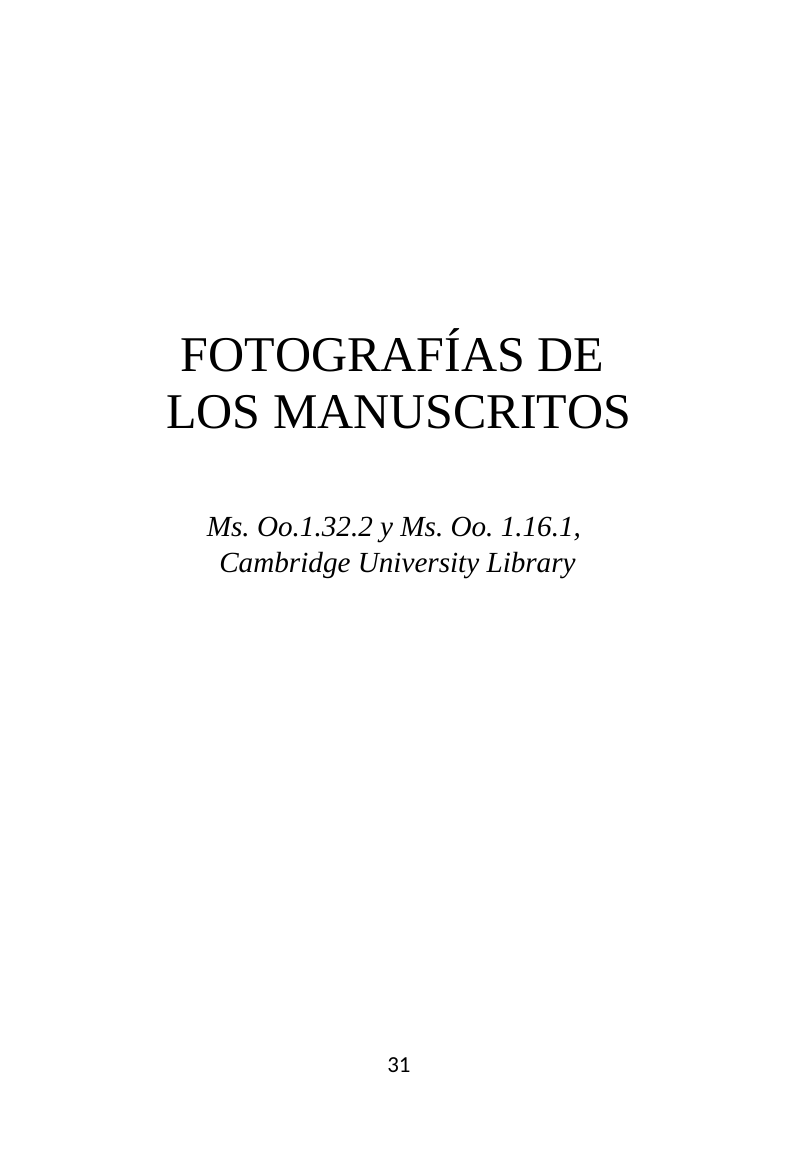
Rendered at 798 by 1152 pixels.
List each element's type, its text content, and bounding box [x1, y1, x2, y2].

text Ms. Oo.1.32.2 y Ms. Oo. 1.16.1, Cambridge University Library [59, 509, 738, 578]
text FOTOGRAFÍAS DE LOS MANUSCRITOS [59, 324, 738, 439]
